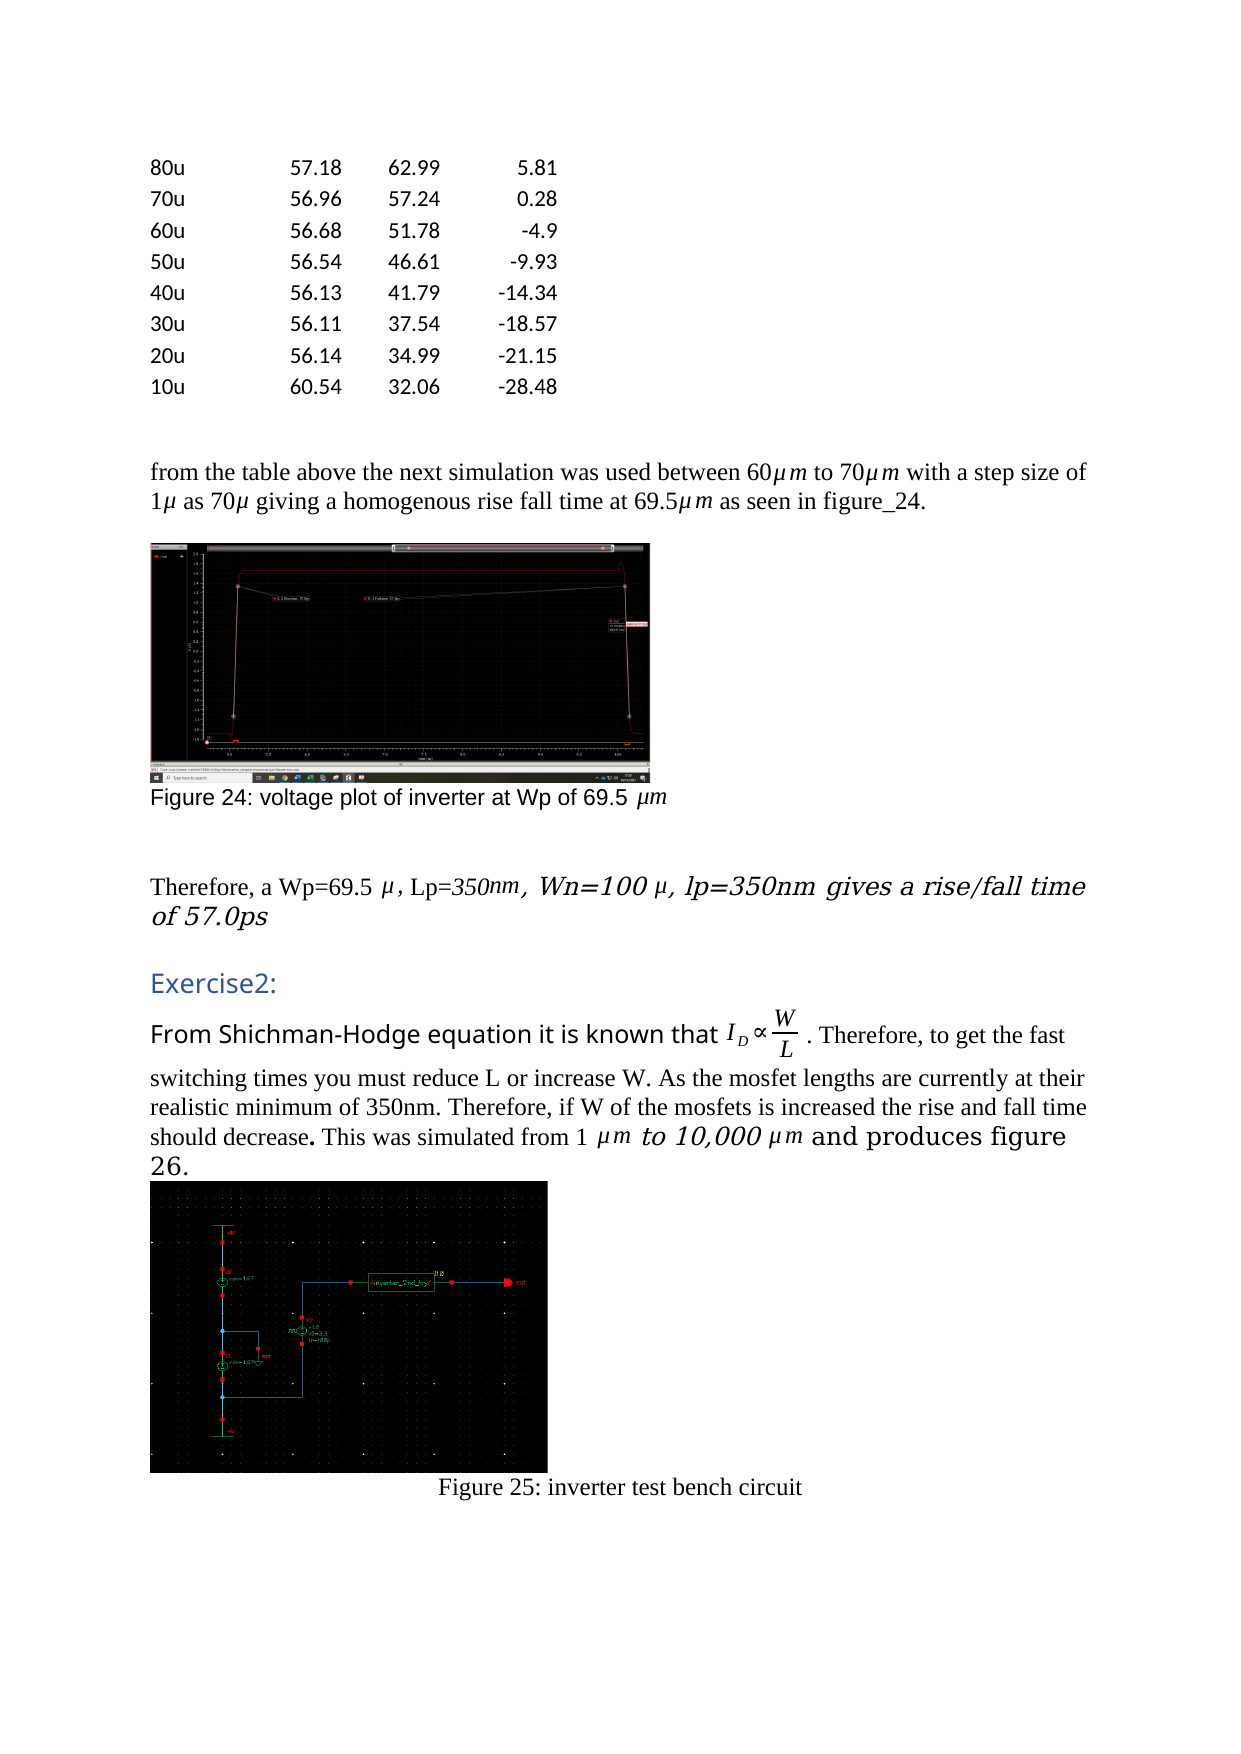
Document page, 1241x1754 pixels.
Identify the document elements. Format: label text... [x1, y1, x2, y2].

picture [150, 543, 650, 783]
table_cell 46.61 [347, 244, 445, 275]
table_cell 56.13 [248, 275, 347, 306]
table_cell 20u [150, 338, 248, 369]
table_cell -18.57 [445, 306, 562, 337]
table_cell 30u [150, 306, 248, 337]
table_cell -4.9 [445, 213, 562, 244]
text from the table above the next simulation was used between 60 to 70 with a step size of 1 as 70 giving a homogenous rise fall time at 69.5 as seen in figure_24. [150, 457, 1090, 515]
table_cell 34.99 [347, 338, 445, 369]
table_cell 60u [150, 213, 248, 244]
picture [150, 1181, 548, 1473]
table_cell 56.14 [248, 338, 347, 369]
table_cell 57.18 [248, 150, 347, 181]
table_cell 57.24 [347, 181, 445, 212]
table_cell 60.54 [248, 369, 347, 400]
table_cell 37.54 [347, 306, 445, 337]
table_cell 41.79 [347, 275, 445, 306]
table_cell 56.54 [248, 244, 347, 275]
table_cell 56.96 [248, 181, 347, 212]
table_cell 62.99 [347, 150, 445, 181]
table_cell 5.81 [445, 150, 562, 181]
table_cell -28.48 [445, 369, 562, 400]
table_cell -9.93 [445, 244, 562, 275]
table_cell 32.06 [347, 369, 445, 400]
table_cell 10u [150, 369, 248, 400]
text From Shichman-Hodge equation it is known that . Therefore, to get the fast switching times you must reduce L or increase W. As the mosfet lengths are currently at their realistic minimum of 350nm. Therefore, if W of the mosfets is increased the rise and fall time should decrease. This was simulated from 1 to 10,000 and produces figure 26. [150, 1004, 1090, 1181]
table_cell -21.15 [445, 338, 562, 369]
table_cell 51.78 [347, 213, 445, 244]
table_cell -14.34 [445, 275, 562, 306]
text Therefore, a Wp=69.5 Lp=350, Wn=100 , lp=350nm gives a rise/fall time of 57.0ps [150, 870, 1090, 930]
text Figure 24: voltage plot of inverter at Wp of 69.5 [150, 783, 1090, 813]
table_cell 0.28 [445, 181, 562, 212]
table_cell 80u [150, 150, 248, 181]
text Figure 25: inverter test bench circuit [150, 1472, 1090, 1501]
table_cell 70u [150, 181, 248, 212]
subtitle Exercise2: [150, 964, 1090, 1001]
table_cell 56.11 [248, 306, 347, 337]
table_cell 40u [150, 275, 248, 306]
table_cell 56.68 [248, 213, 347, 244]
table_cell 50u [150, 244, 248, 275]
